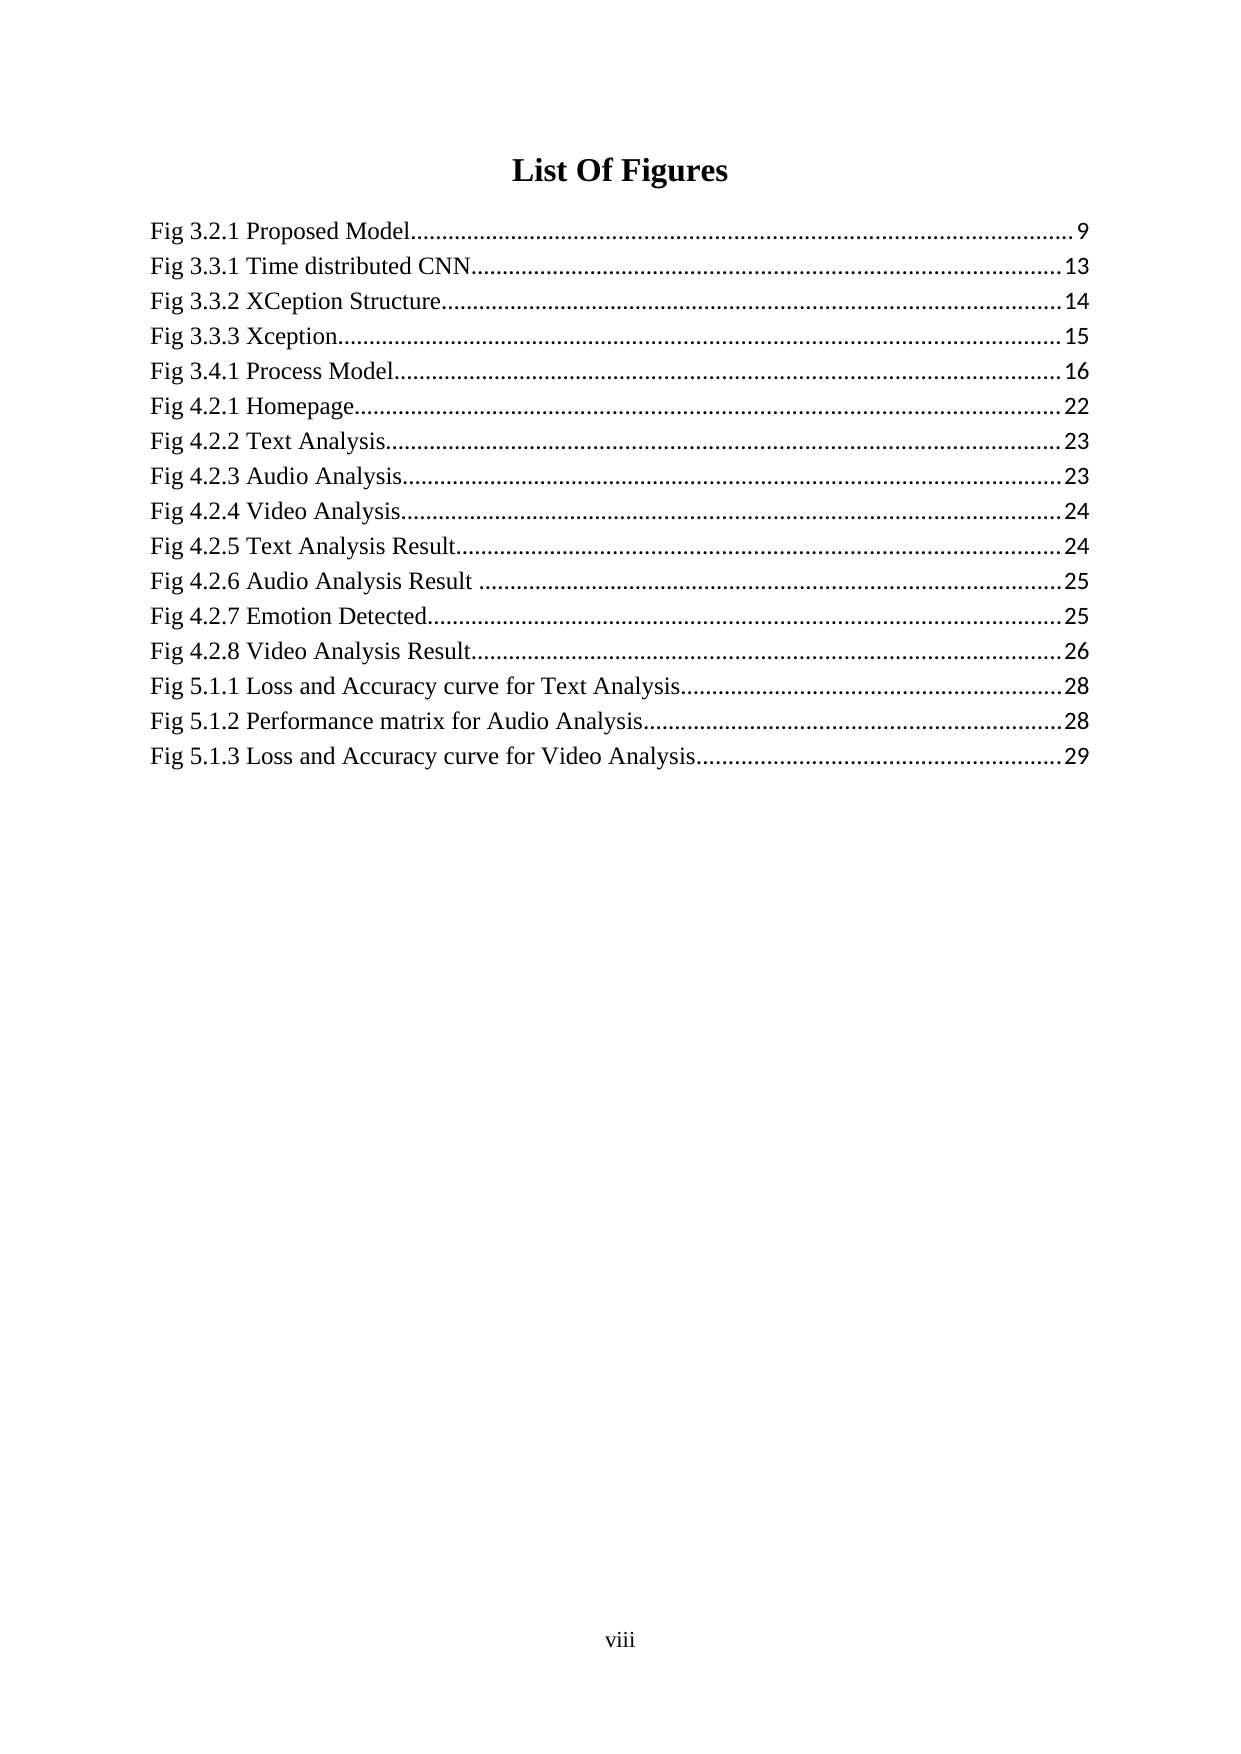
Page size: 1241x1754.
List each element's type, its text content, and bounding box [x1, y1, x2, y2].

text Fig 3.2.1 Proposed Model 9 [150, 215, 1090, 245]
text Fig 4.2.1 Homepage 22 [150, 390, 1090, 420]
text List Of Figures [150, 150, 1090, 188]
text Fig 4.2.2 Text Analysis 23 [150, 425, 1090, 455]
text Fig 3.3.2 XCeption Structure 14 [150, 285, 1090, 315]
text Fig 4.2.7 Emotion Detected 25 [150, 600, 1090, 630]
text Fig 4.2.5 Text Analysis Result 24 [150, 530, 1090, 560]
text Fig 3.4.1 Process Model 16 [150, 355, 1090, 385]
text Fig 3.3.3 Xception 15 [150, 320, 1090, 350]
text Fig 5.1.1 Loss and Accuracy curve for Text Analysis 28 [150, 670, 1090, 700]
text Fig 5.1.2 Performance matrix for Audio Analysis 28 [150, 705, 1090, 735]
text Fig 4.2.4 Video Analysis 24 [150, 495, 1090, 525]
text Fig 4.2.3 Audio Analysis 23 [150, 460, 1090, 490]
text Fig 4.2.8 Video Analysis Result 26 [150, 635, 1090, 665]
text Fig 3.3.1 Time distributed CNN 13 [150, 250, 1090, 280]
text Fig 5.1.3 Loss and Accuracy curve for Video Analysis 29 [150, 740, 1090, 770]
text Fig 4.2.6 Audio Analysis Result 25 [150, 565, 1090, 595]
